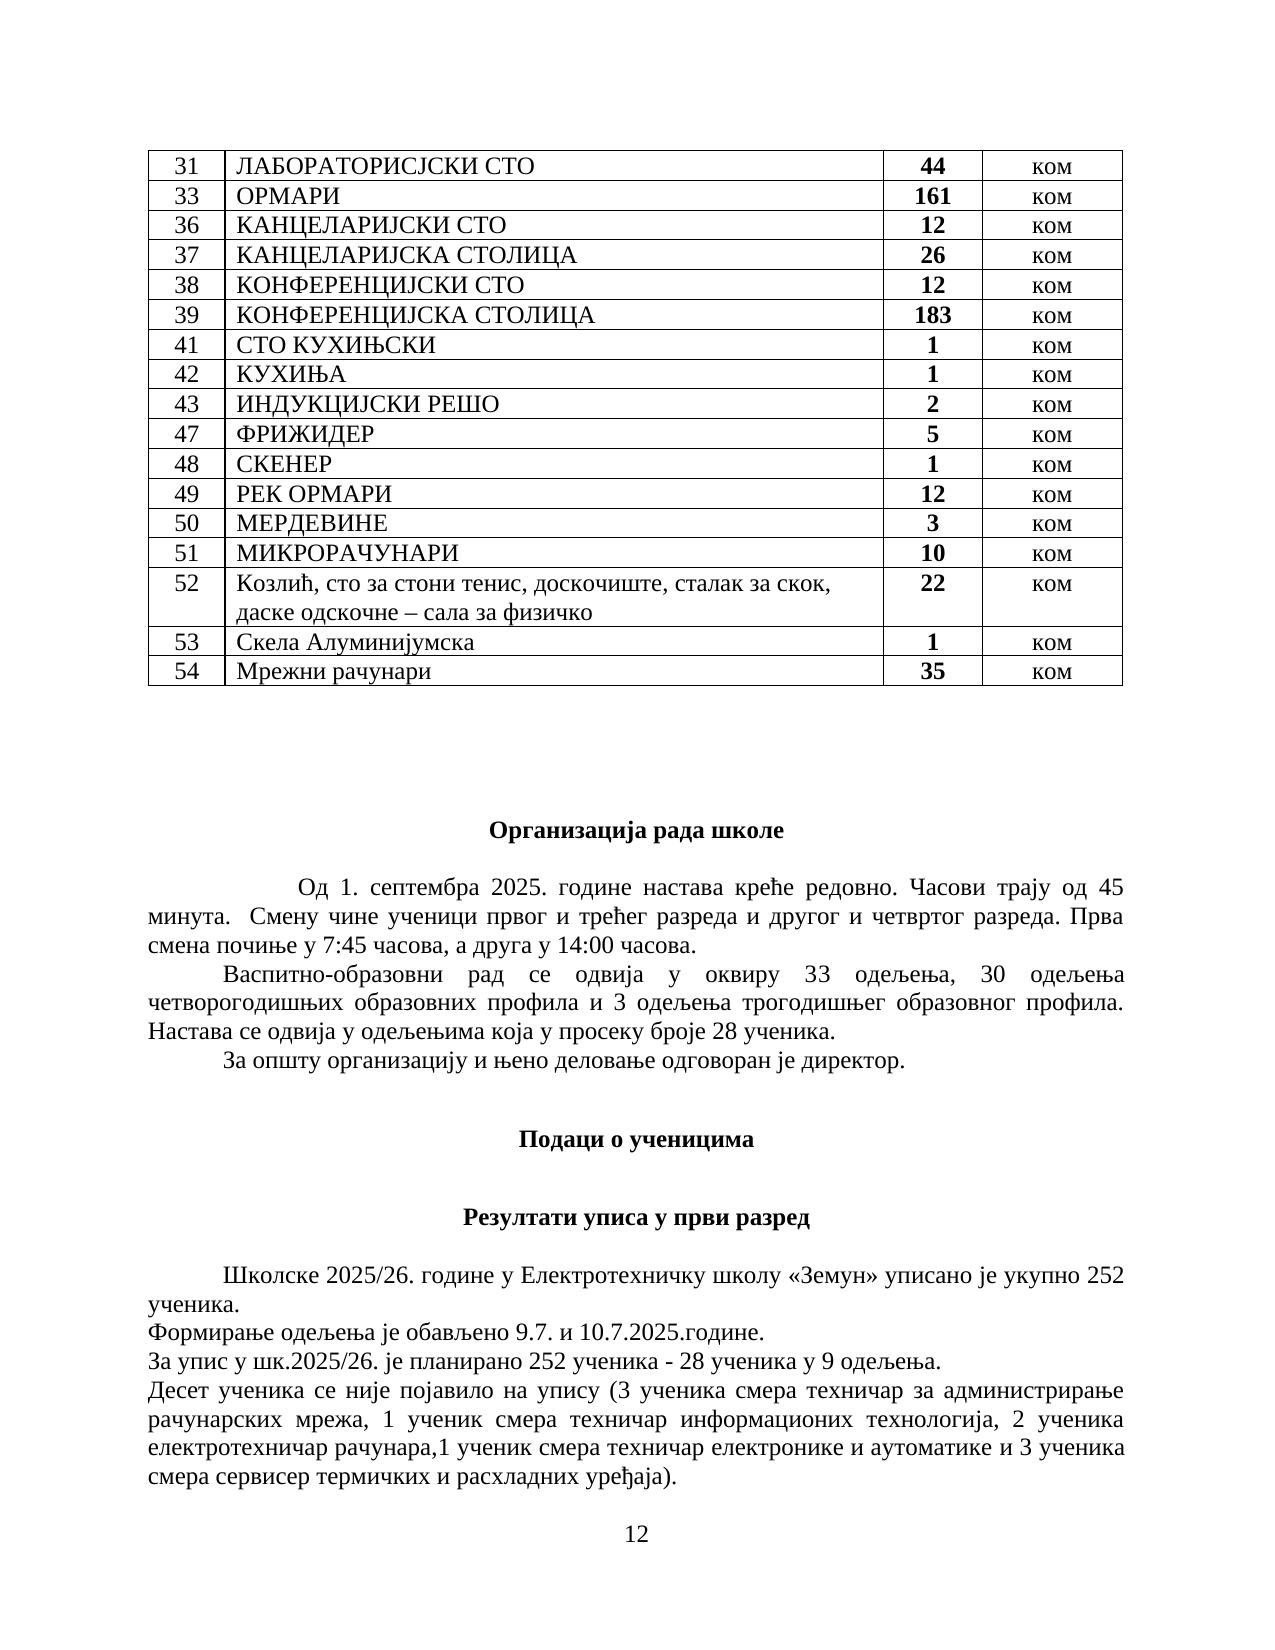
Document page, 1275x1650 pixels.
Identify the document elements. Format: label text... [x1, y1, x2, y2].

table_cell 35 [884, 656, 982, 685]
text Васпитно-образовни рад се одвија у оквиру 33 одељења, 30 одељења четворогодишњих образовних профила и 3 одељења трогодишњег образовног профила. Настава се одвија у одељењима која у просеку броје 28 ученика. [148, 959, 1125, 1045]
table_cell 26 [884, 240, 982, 269]
table_cell 183 [884, 300, 982, 329]
table_cell 12 [884, 479, 982, 507]
table_cell 1 [884, 627, 982, 655]
table_cell 37 [149, 240, 224, 269]
table_cell КУХИЊА [226, 360, 883, 388]
table_cell МЕРДЕВИНЕ [226, 509, 883, 537]
table_cell ком [983, 300, 1122, 329]
text Од 1. септембра 2025. године настава креће редовно. Часови трају од 45 минута. Смену чине ученици првог и трећег разреда и другог и четвртог разреда. Прва смена почиње у 7:45 часова, а друга у 14:00 часова. [148, 872, 1125, 959]
table_cell 42 [149, 360, 224, 388]
table_cell ком [983, 389, 1122, 418]
table_cell 53 [149, 627, 224, 655]
table_cell ОРМАРИ [226, 181, 883, 209]
table_cell 47 [149, 419, 224, 448]
table_cell ком [983, 656, 1122, 685]
table_cell Козлић, сто за стони тенис, доскочиште, сталак за скок, даске одскочне – сала за физичко [226, 568, 883, 626]
table_cell МИКРОРАЧУНАРИ [226, 538, 883, 567]
table_cell 3 [884, 509, 982, 537]
table_cell ком [983, 270, 1122, 299]
table_cell 49 [149, 479, 224, 507]
table_cell 52 [149, 568, 224, 626]
table_cell 48 [149, 449, 224, 478]
text За општу организацију и њено деловање одговоран je директор. [148, 1045, 1125, 1074]
table_cell ком [983, 627, 1122, 655]
table_cell 1 [884, 360, 982, 388]
table_cell КАНЦЕЛАРИЈСКА СТОЛИЦА [226, 240, 883, 269]
table_cell 36 [149, 211, 224, 239]
table_cell 12 [884, 270, 982, 299]
table_cell ком [983, 181, 1122, 209]
table_cell 5 [884, 419, 982, 448]
table_cell ком [983, 330, 1122, 358]
table_cell ЛАБОРАТОРИСЈСКИ СТО [226, 151, 883, 180]
text За упис у шк.2025/26. је планирано 252 ученика - 28 ученика у 9 одељења. [148, 1346, 1125, 1375]
table_cell Скела Алуминијумска [226, 627, 883, 655]
table_cell КОНФЕРЕНЦИЈСКИ СТО [226, 270, 883, 299]
text Десет ученика се није појавило на упису (3 ученика смера техничар за администрирање рачунарских мрежа, 1 ученик смера техничар информационих технологија, 2 ученика електротехничар рачунара,1 ученик смера техничар електронике и аутоматике и 3 ученика смера сервисер термичких и расхладних уређаја). [148, 1375, 1125, 1490]
table_cell Мрежни рачунари [226, 656, 883, 685]
table_cell ком [983, 479, 1122, 507]
table_cell 50 [149, 509, 224, 537]
subtitle Резултати уписа у први разред [148, 1202, 1125, 1231]
text Формирање одељења је обављено 9.7. и 10.7.2025.године. [148, 1317, 1125, 1346]
table_cell 10 [884, 538, 982, 567]
table_cell КОНФЕРЕНЦИЈСКА СТОЛИЦА [226, 300, 883, 329]
table_cell 33 [149, 181, 224, 209]
table_cell 1 [884, 330, 982, 358]
table_cell СКЕНЕР [226, 449, 883, 478]
table_cell ком [983, 211, 1122, 239]
subtitle Подаци о ученицима [148, 1124, 1125, 1152]
table_cell ком [983, 240, 1122, 269]
table_cell ком [983, 419, 1122, 448]
table_cell ком [983, 449, 1122, 478]
table_cell 161 [884, 181, 982, 209]
table_cell СТО КУХИЊСКИ [226, 330, 883, 358]
subtitle Организација рада школе [148, 815, 1125, 844]
table_cell 2 [884, 389, 982, 418]
table_cell ком [983, 568, 1122, 626]
table_cell 12 [884, 211, 982, 239]
table_cell ком [983, 151, 1122, 180]
table_cell ком [983, 509, 1122, 537]
table_cell ком [983, 538, 1122, 567]
table_cell ФРИЖИДЕР [226, 419, 883, 448]
table_cell 41 [149, 330, 224, 358]
table_cell 38 [149, 270, 224, 299]
table_cell КАНЦЕЛАРИЈСКИ СТО [226, 211, 883, 239]
table_cell 43 [149, 389, 224, 418]
table_cell 1 [884, 449, 982, 478]
table_cell ком [983, 360, 1122, 388]
table_cell РЕК ОРМАРИ [226, 479, 883, 507]
table_cell 31 [149, 151, 224, 180]
table_cell 44 [884, 151, 982, 180]
text Школске 2025/26. године у Електротехничку школу «Земун» уписанo је укупно 252 ученикa. [148, 1260, 1125, 1317]
table_cell 39 [149, 300, 224, 329]
table_cell 54 [149, 656, 224, 685]
table_cell ИНДУКЦИЈСКИ РЕШО [226, 389, 883, 418]
table_cell 22 [884, 568, 982, 626]
table_cell 51 [149, 538, 224, 567]
